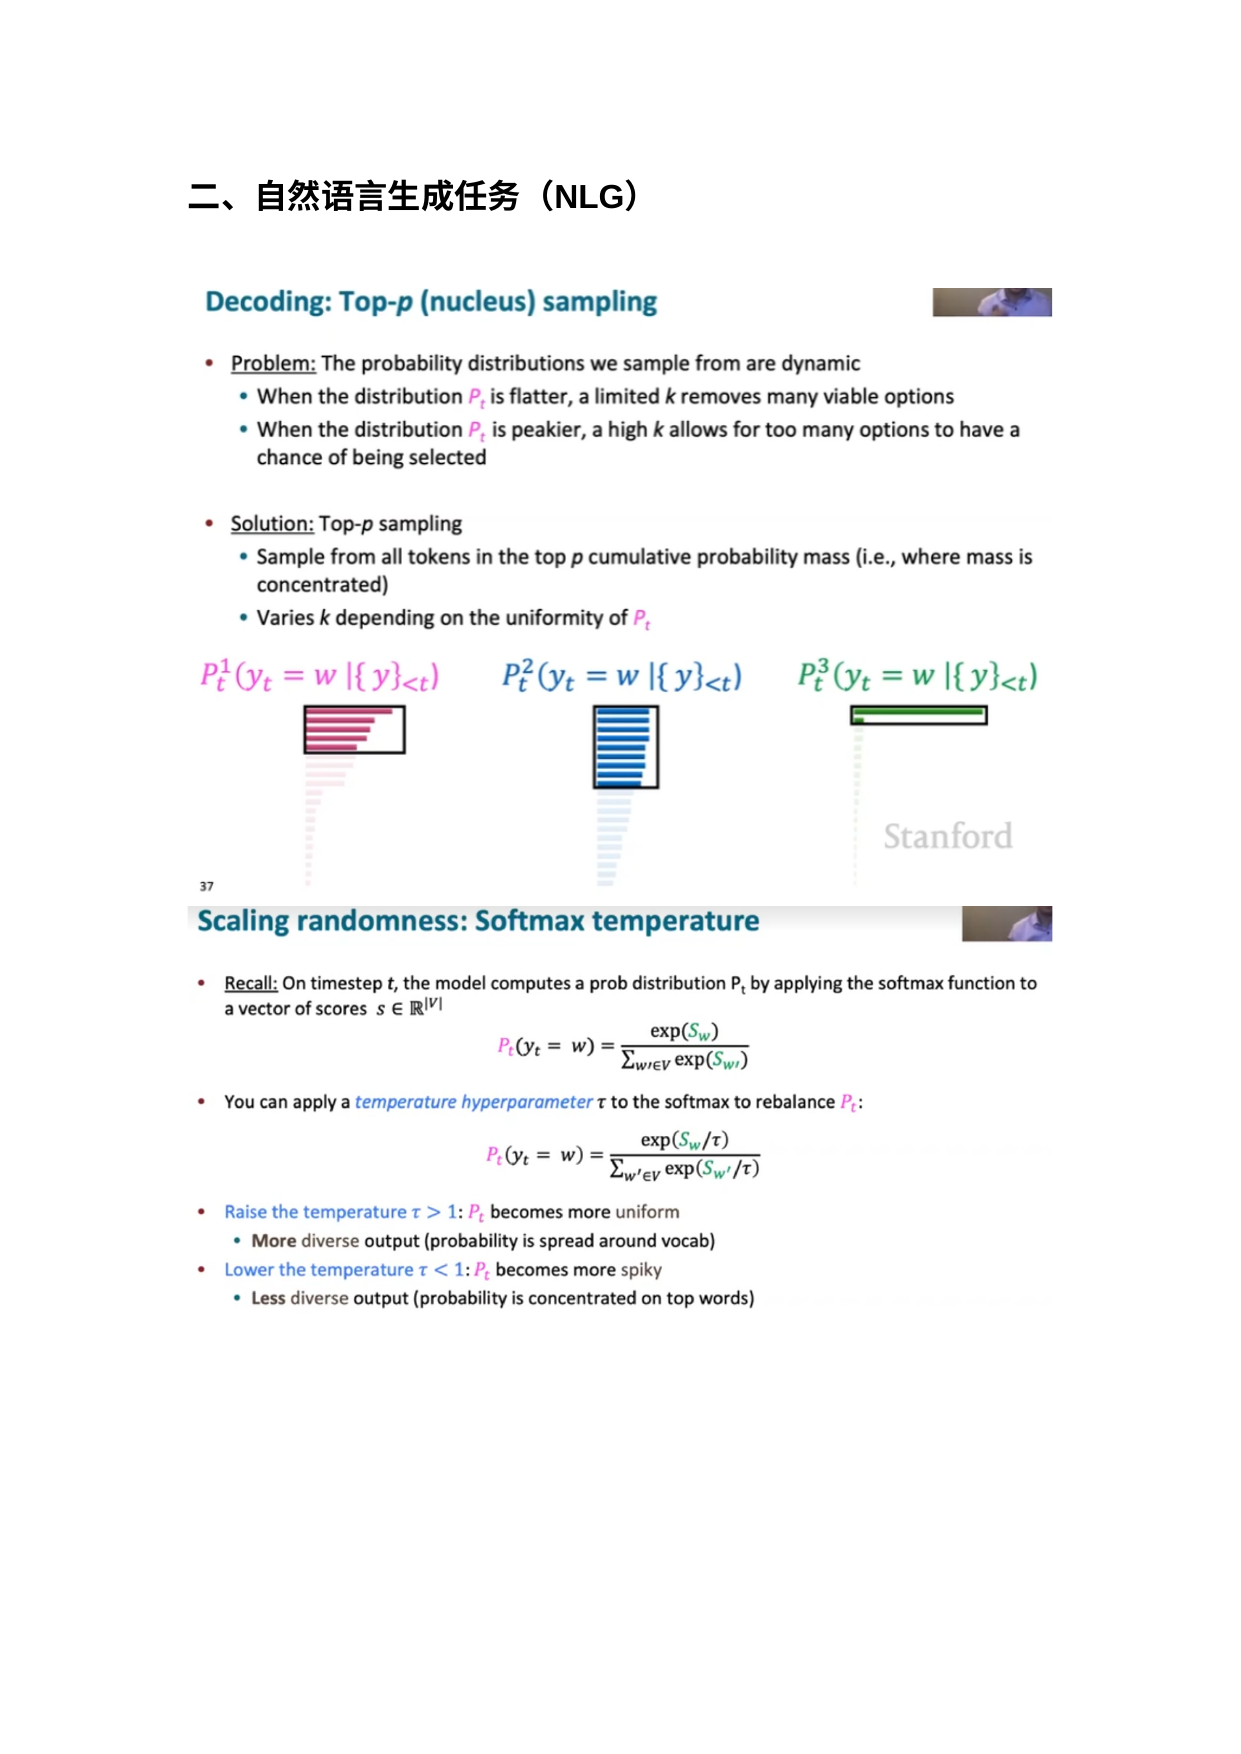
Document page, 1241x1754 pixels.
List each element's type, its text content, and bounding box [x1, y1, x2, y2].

picture [187, 646, 1053, 895]
picture [187, 906, 1053, 1321]
subtitle 自然语言生成任务（NLG） [187, 162, 1053, 227]
picture [187, 288, 1053, 637]
